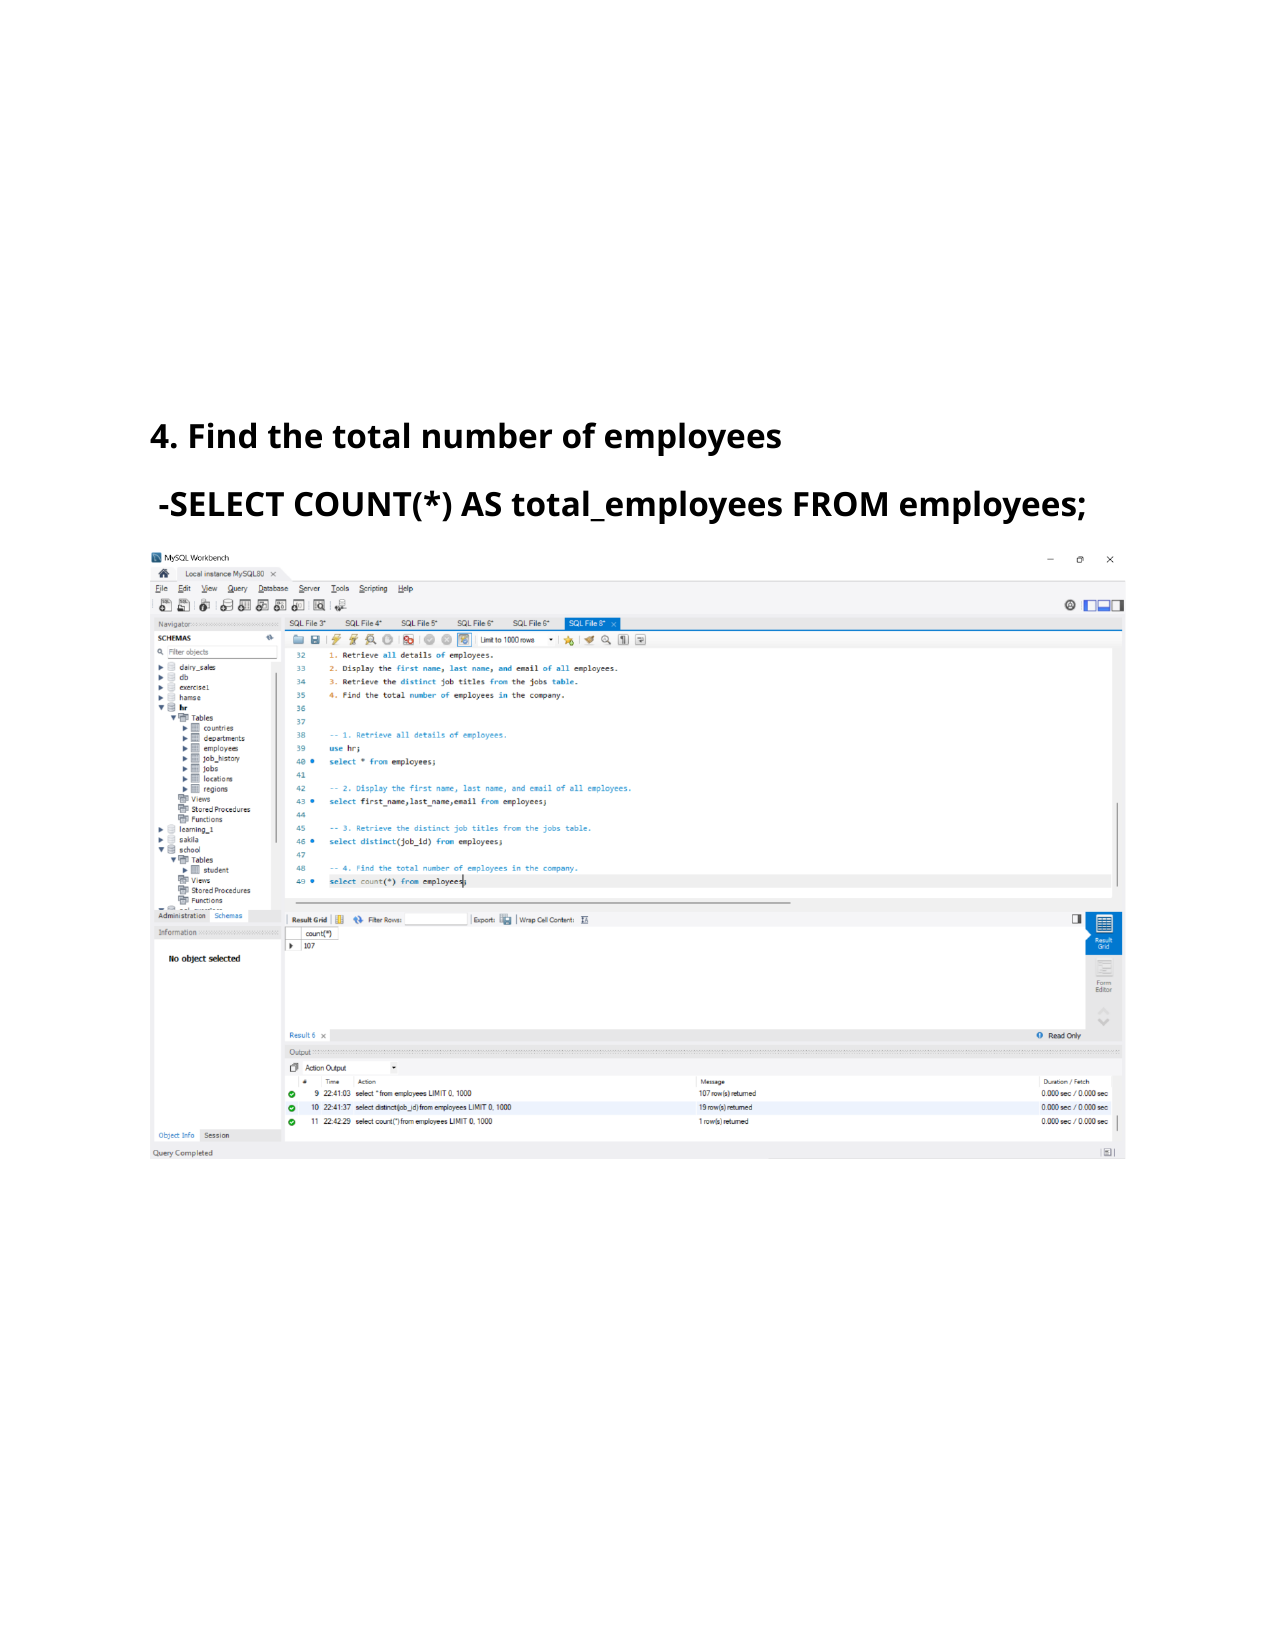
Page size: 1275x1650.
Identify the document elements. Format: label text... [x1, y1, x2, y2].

picture [150, 550, 1125, 1159]
text 4. Find the total number of employees [150, 412, 1125, 458]
text -SELECT COUNT(*) AS total_employees FROM employees; [150, 481, 1125, 527]
